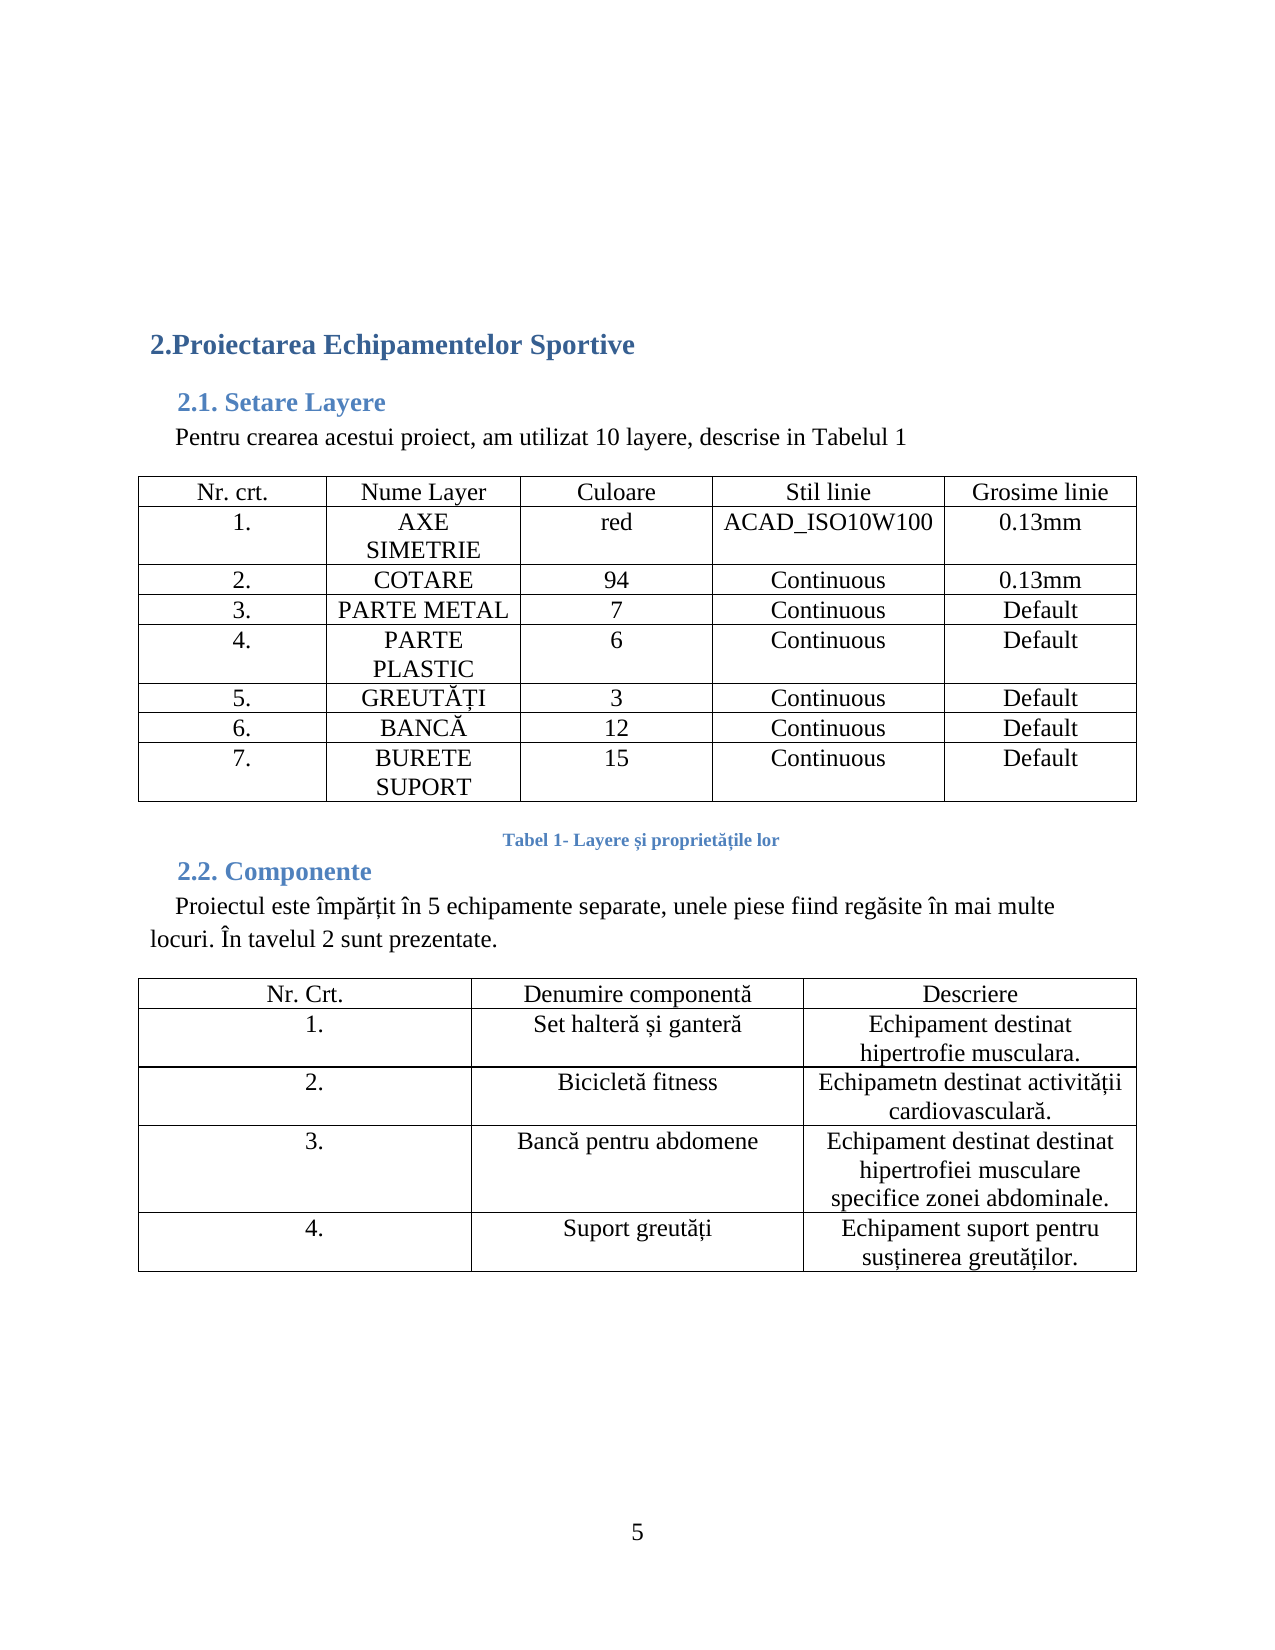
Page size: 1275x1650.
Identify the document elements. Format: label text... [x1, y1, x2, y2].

table_cell GREUTĂȚI [327, 684, 520, 712]
table_cell PARTE PLASTIC [327, 625, 520, 682]
table_cell [139, 713, 326, 742]
table_cell BANCĂ [327, 713, 520, 742]
table_cell 6 [521, 625, 712, 682]
table_cell Continuous [713, 713, 944, 742]
table_cell COTARE [327, 565, 520, 594]
table_cell [139, 507, 326, 564]
table_cell Suport greutăți [472, 1213, 803, 1271]
table_header Nume Layer [327, 477, 520, 506]
table_cell red [521, 507, 712, 564]
table_cell [139, 684, 326, 712]
table_header Culoare [521, 477, 712, 506]
table_cell [139, 625, 326, 682]
table_cell [139, 565, 326, 594]
table_header Nr. Crt. [139, 979, 471, 1008]
table_cell Continuous [713, 743, 944, 801]
text Pentru crearea acestui proiect, am utilizat 10 layere, descrise in Tabelul 1 [150, 422, 1125, 451]
table_header Stil linie [713, 477, 944, 506]
table_cell ACAD_ISO10W100 [713, 507, 944, 564]
table_cell Default [945, 684, 1136, 712]
table_header Denumire componentă [472, 979, 803, 1008]
table_header Descriere [804, 979, 1136, 1008]
table_cell [139, 1009, 471, 1066]
table_cell 12 [521, 713, 712, 742]
table_cell Default [945, 713, 1136, 742]
table_cell [139, 743, 326, 801]
table_cell [139, 595, 326, 624]
table_cell 0.13mm [945, 565, 1136, 594]
table_cell Default [945, 743, 1136, 801]
table_cell Continuous [713, 595, 944, 624]
table_cell Default [945, 625, 1136, 682]
table_cell 3 [521, 684, 712, 712]
table_cell 7 [521, 595, 712, 624]
table_cell [139, 1068, 471, 1125]
table_cell Continuous [713, 625, 944, 682]
table_cell 0.13mm [945, 507, 1136, 564]
table_cell [139, 1126, 471, 1212]
subtitle 2.1. Setare Layere [150, 386, 1125, 418]
table_cell Default [945, 595, 1136, 624]
table_cell BURETE SUPORT [327, 743, 520, 801]
text Proiectul este împărțit în 5 echipamente separate, unele piese fiind regăsite în mai multe locuri. În tavelul 2 sunt prezentate. [150, 891, 1125, 953]
table_cell Set halteră și ganteră [472, 1009, 803, 1066]
table_cell Echipametn destinat activității cardiovasculară. [804, 1068, 1136, 1125]
table_cell Bancă pentru abdomene [472, 1126, 803, 1212]
subtitle 2.2. Componente [150, 856, 1125, 887]
table_cell 15 [521, 743, 712, 801]
table_header Grosime linie [945, 477, 1136, 506]
table_cell Echipament destinat destinat hipertrofiei musculare specifice zonei abdominale. [804, 1126, 1136, 1212]
table_cell Echipament suport pentru susținerea greutăților. [804, 1213, 1136, 1271]
table_cell AXE SIMETRIE [327, 507, 520, 564]
table_cell PARTE METAL [327, 595, 520, 624]
table_cell Echipament destinat hipertrofie musculara. [804, 1009, 1136, 1066]
table_cell Bicicletă fitness [472, 1068, 803, 1125]
table_cell 94 [521, 565, 712, 594]
subtitle 2.Proiectarea Echipamentelor Sportive [150, 327, 1125, 361]
table_cell Continuous [713, 565, 944, 594]
table_header Nr. crt. [139, 477, 326, 506]
table_cell Continuous [713, 684, 944, 712]
table_cell [139, 1213, 471, 1271]
